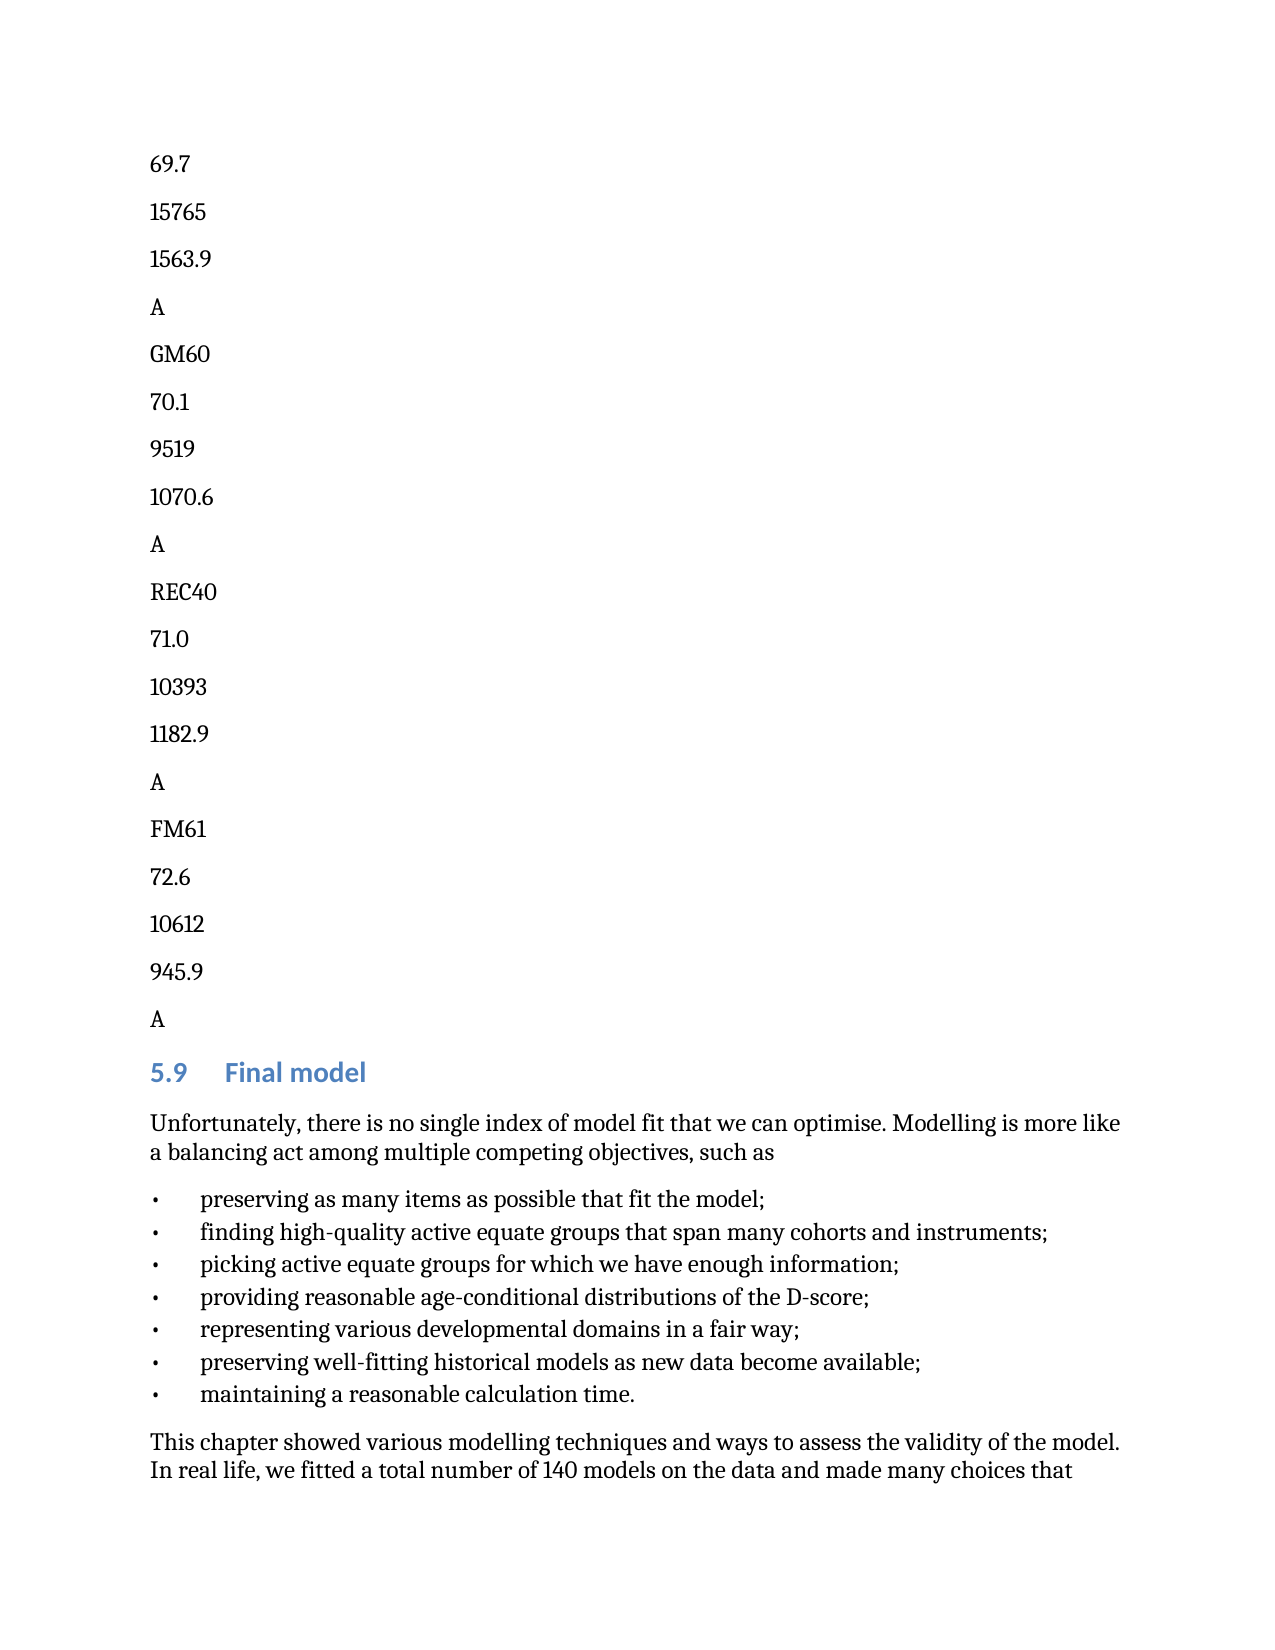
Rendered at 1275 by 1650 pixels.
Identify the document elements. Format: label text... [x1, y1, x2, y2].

list preserving as many items as possible that fit the model; [150, 1185, 1125, 1214]
text 9519 [150, 435, 1125, 464]
list finding high-quality active equate groups that span many cohorts and instruments; [150, 1218, 1125, 1246]
list maintaining a reasonable calculation time. [150, 1380, 1125, 1409]
text 15765 [150, 197, 1125, 226]
subtitle 5.9 Final model [150, 1054, 1125, 1090]
list providing reasonable age-conditional distributions of the D-score; [150, 1283, 1125, 1311]
text A [150, 292, 1125, 321]
text 10393 [150, 672, 1125, 701]
text REC40 [150, 577, 1125, 606]
text 1070.6 [150, 482, 1125, 511]
text 70.1 [150, 387, 1125, 416]
text 945.9 [150, 957, 1125, 986]
text 72.6 [150, 862, 1125, 891]
text Unfortunately, there is no single index of model fit that we can optimise. Modelling is more like a balancing act among multiple competing objectives, such as [150, 1109, 1125, 1166]
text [150, 1428, 1125, 1485]
list preserving well-fitting historical models as new data become available; [150, 1348, 1125, 1376]
text 1563.9 [150, 245, 1125, 274]
list picking active equate groups for which we have enough information; [150, 1250, 1125, 1279]
text A [150, 767, 1125, 796]
text 71.0 [150, 625, 1125, 654]
text 1182.9 [150, 720, 1125, 749]
text GM60 [150, 340, 1125, 369]
text 10612 [150, 910, 1125, 939]
text A [150, 530, 1125, 559]
text 69.7 [150, 150, 1125, 179]
text FM61 [150, 815, 1125, 844]
list representing various developmental domains in a fair way; [150, 1315, 1125, 1344]
text A [150, 1005, 1125, 1034]
